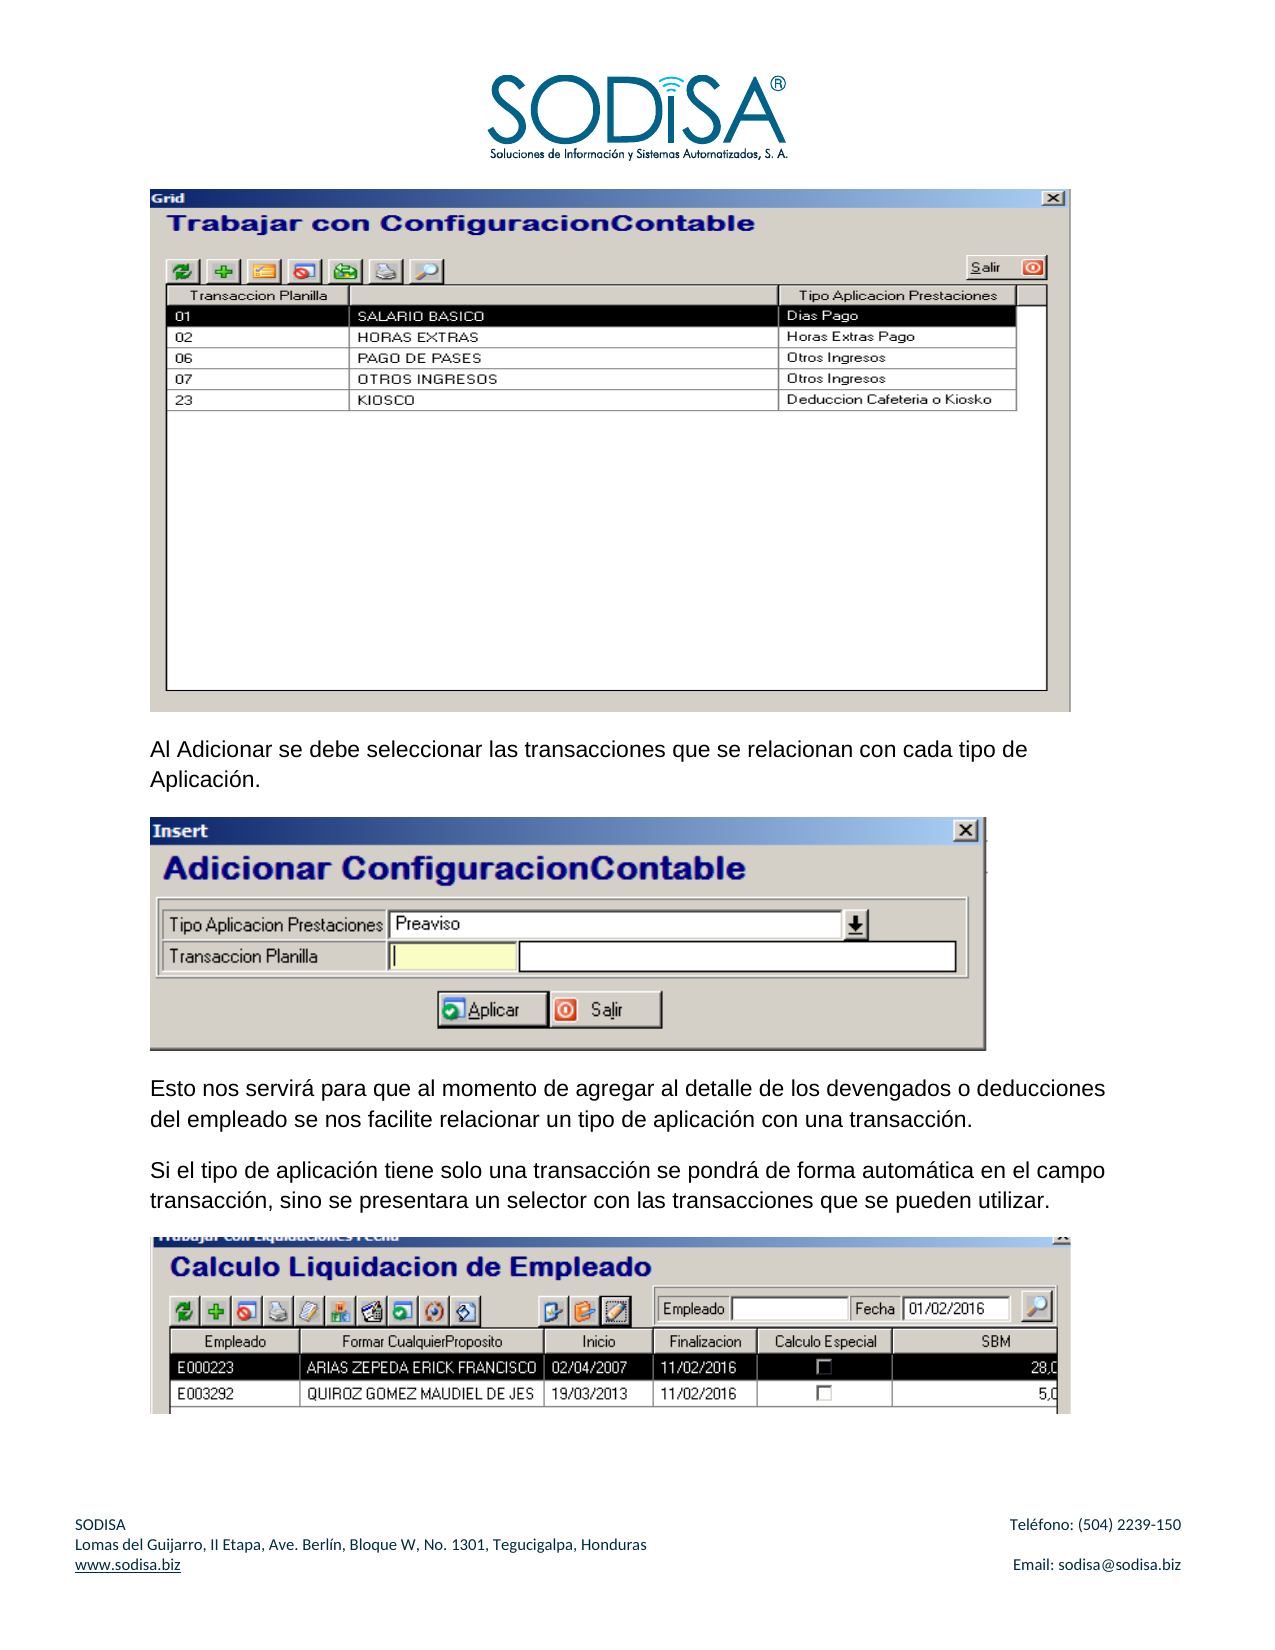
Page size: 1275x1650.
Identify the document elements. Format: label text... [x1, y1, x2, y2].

picture [150, 1237, 1071, 1414]
picture [150, 189, 1071, 712]
text Al Adicionar se debe seleccionar las transacciones que se relacionan con cada tipo de Aplicación. [150, 736, 1125, 793]
text Si el tipo de aplicación tiene solo una transacción se pondrá de forma automática en el campo transacción, sino se presentara un selector con las transacciones que se pueden utilizar. [150, 1157, 1125, 1213]
picture [150, 817, 988, 1051]
text Esto nos servirá para que al momento de agregar al detalle de los devengados o deducciones del empleado se nos facilite relacionar un tipo de aplicación con una transacción. [150, 1075, 1125, 1132]
